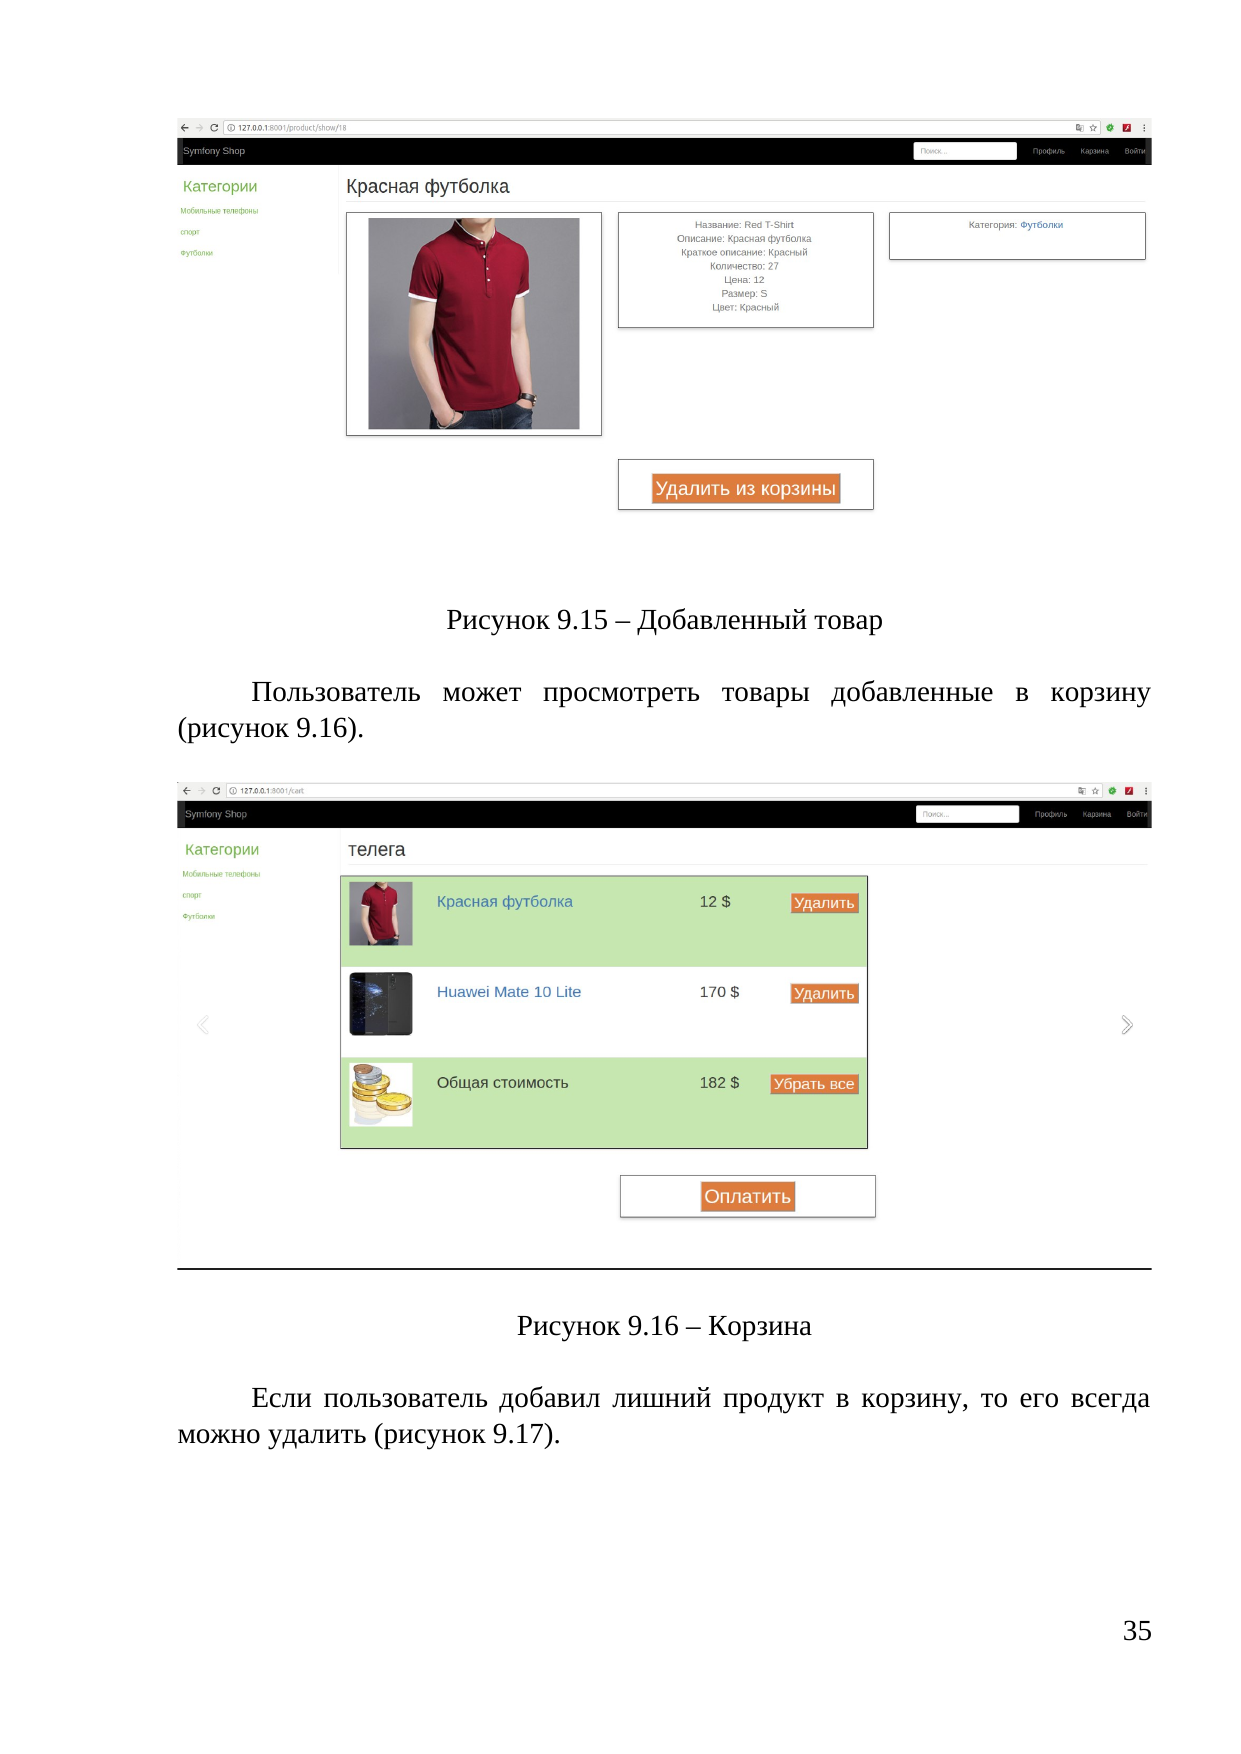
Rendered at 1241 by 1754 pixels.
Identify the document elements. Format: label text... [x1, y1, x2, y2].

text Пользователь может просмотреть товары добавленные в корзину (рисунок 9.16). [177, 674, 1152, 744]
text Рисунок 9.15 – Добавленный товар [177, 602, 1152, 636]
text Если пользователь добавил лишний продукт в корзину, то его всегда можно удалить (рисунок 9.17). [177, 1380, 1152, 1450]
picture [177, 782, 1152, 1270]
picture [177, 118, 1152, 564]
text Рисунок 9.16 – Корзина [177, 1308, 1152, 1341]
